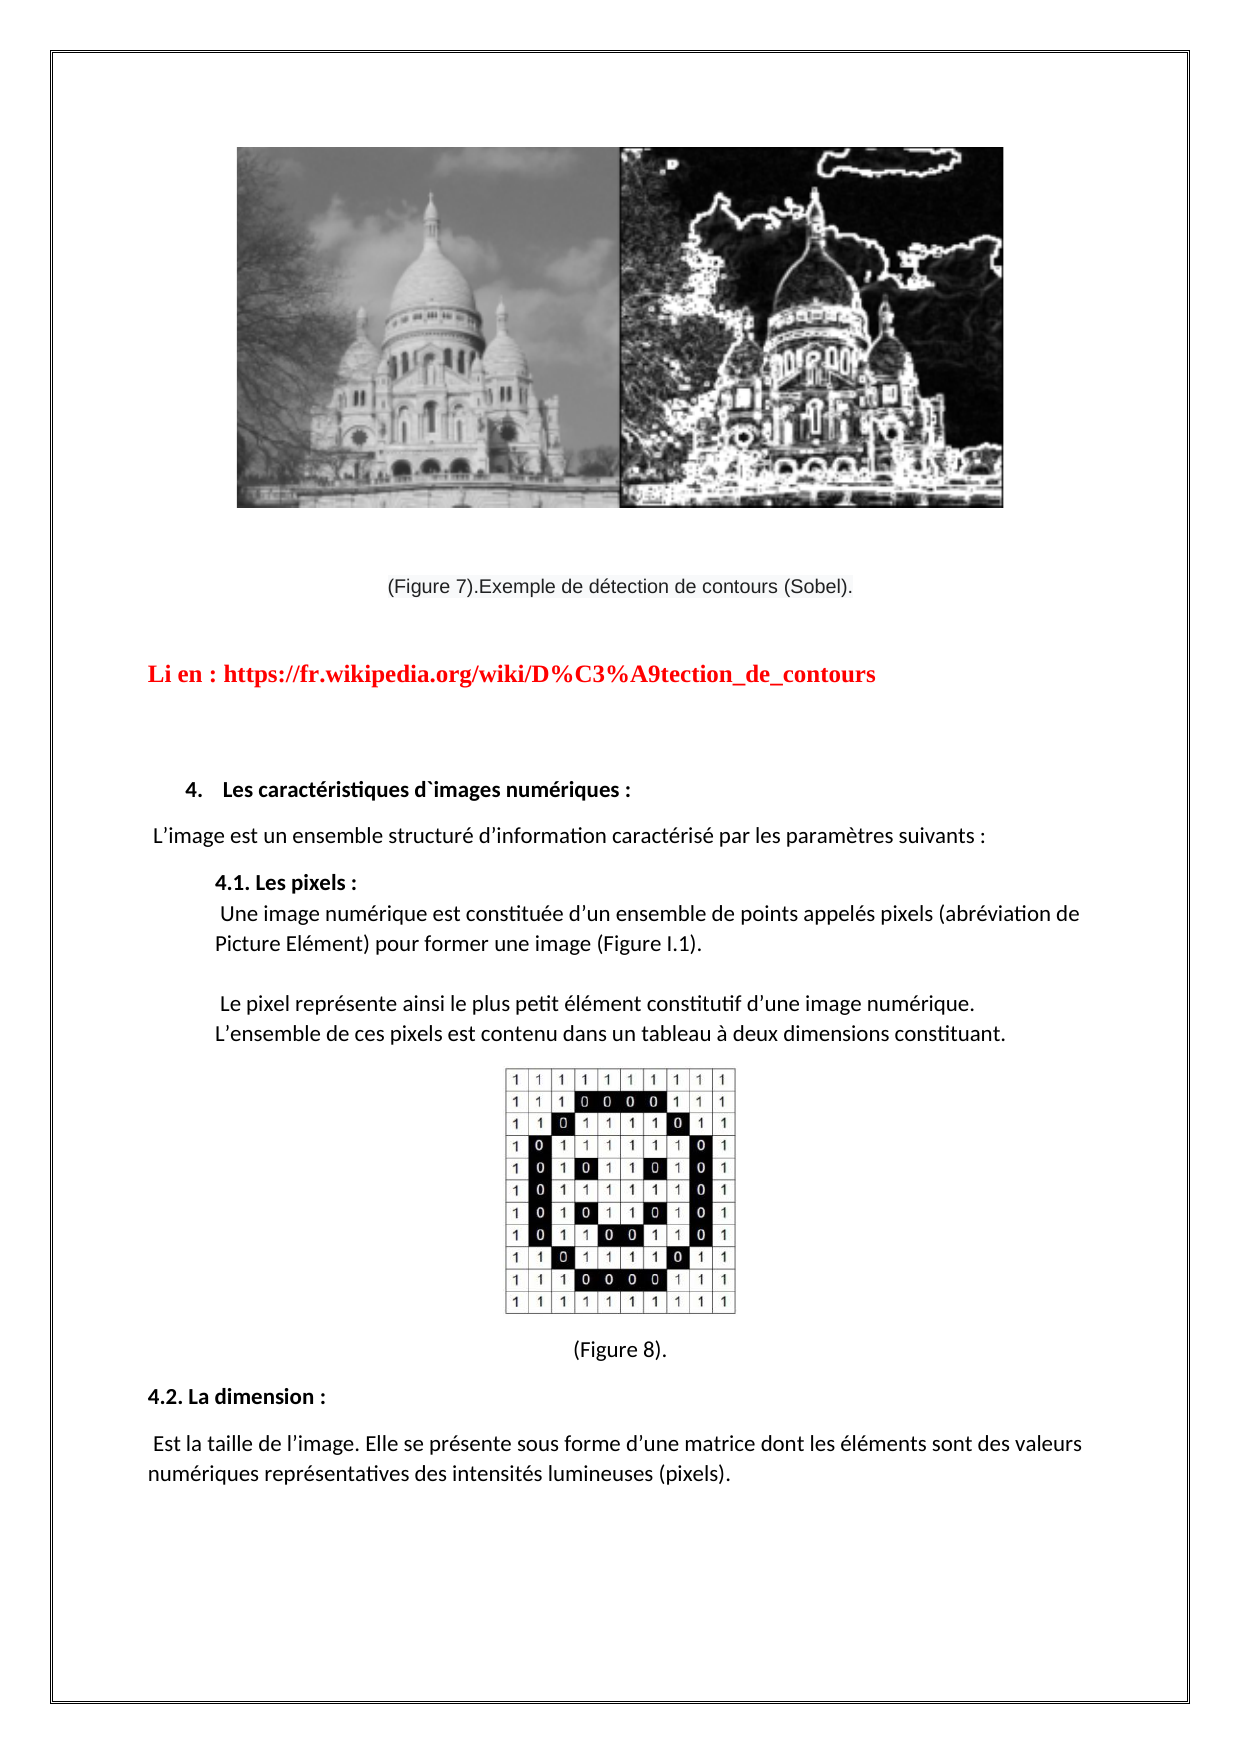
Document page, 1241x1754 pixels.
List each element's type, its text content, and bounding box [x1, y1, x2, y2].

list L’ensemble de ces pixels est contenu dans un tableau à deux dimensions constituant. [215, 1019, 1093, 1047]
text 4.2. La dimension : [148, 1382, 1093, 1410]
text Li en : https://fr.wikipedia.org/wiki/D%C3%A9tection_de_contours [148, 638, 1093, 688]
text Est la taille de l’image. Elle se présente sous forme d’une matrice dont les éléments sont des valeurs numériques représentatives des intensités lumineuses (pixels). [148, 1429, 1093, 1487]
list Les caractéristiques d`images numériques : [185, 775, 1093, 803]
list Le pixel représente ainsi le plus petit élément constitutif d’une image numérique. [215, 989, 1093, 1017]
text L’image est un ensemble structuré d’information caractérisé par les paramètres suivants : [148, 822, 1093, 849]
list 4.1. Les pixels : [215, 868, 1093, 896]
picture [236, 147, 1004, 508]
text (Figure 8). [148, 1335, 1093, 1363]
list Une image numérique est constituée d’un ensemble de points appelés pixels (abréviation de Picture Elément) pour former une image (Figure I.1). [215, 899, 1093, 957]
text (Figure 7).Exemple de détection de contours (Sobel). [148, 548, 1093, 598]
picture [502, 1066, 738, 1317]
